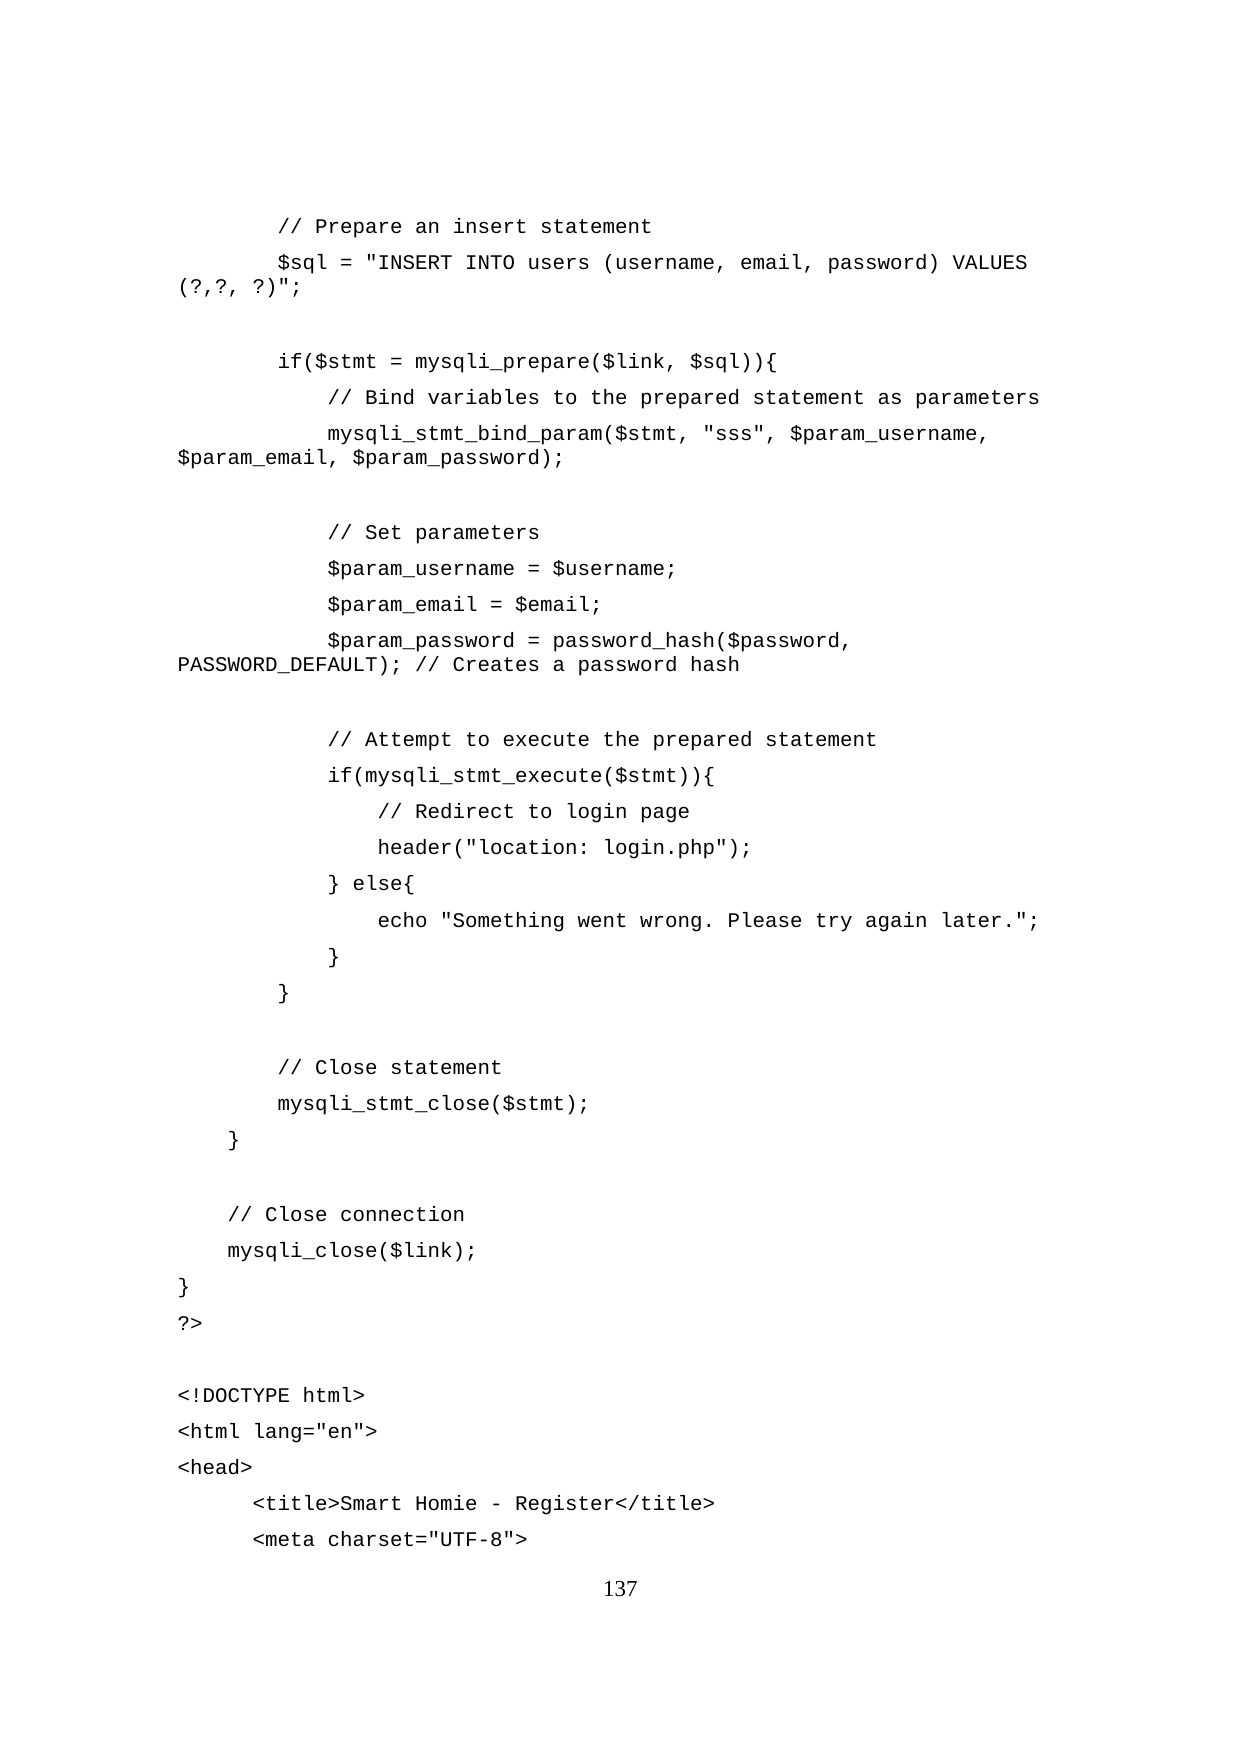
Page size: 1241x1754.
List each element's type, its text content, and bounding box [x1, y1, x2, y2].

text mysqli_stmt_close($stmt); [177, 1093, 1063, 1117]
text // Close connection [177, 1204, 1063, 1228]
text header("location: login.php"); [177, 837, 1063, 861]
text // Attempt to execute the prepared statement [177, 729, 1063, 752]
text } [177, 982, 1063, 1006]
text $param_username = $username; [177, 558, 1063, 582]
text <html lang="en"> [177, 1421, 1063, 1445]
text <title>Smart Homie - Register</title> [177, 1493, 1063, 1517]
text } [177, 1276, 1063, 1300]
text } [177, 1129, 1063, 1153]
text <meta charset="UTF-8"> [177, 1529, 1063, 1553]
text mysqli_stmt_bind_param($stmt, "sss", $param_username,$param_email, $param_password); [177, 423, 1063, 470]
text // Close statement [177, 1057, 1063, 1081]
text <head> [177, 1457, 1063, 1481]
text <!DOCTYPE html> [177, 1385, 1063, 1408]
text $sql = "INSERT INTO users (username, email, password) VALUES (?,?, ?)"; [177, 252, 1063, 299]
text $param_email = $email; [177, 594, 1063, 618]
text if(mysqli_stmt_execute($stmt)){ [177, 765, 1063, 789]
text echo "Something went wrong. Please try again later."; [177, 909, 1063, 933]
text // Redirect to login page [177, 801, 1063, 825]
text // Prepare an insert statement [177, 216, 1063, 240]
text // Set parameters [177, 522, 1063, 545]
text } [177, 946, 1063, 969]
text if($stmt = mysqli_prepare($link, $sql)){ [177, 351, 1063, 374]
text } else{ [177, 873, 1063, 897]
text mysqli_close($link); [177, 1240, 1063, 1264]
text $param_password = password_hash($password, PASSWORD_DEFAULT); // Creates a password hash [177, 630, 1063, 677]
text // Bind variables to the prepared statement as parameters [177, 387, 1063, 411]
text ?> [177, 1313, 1063, 1336]
